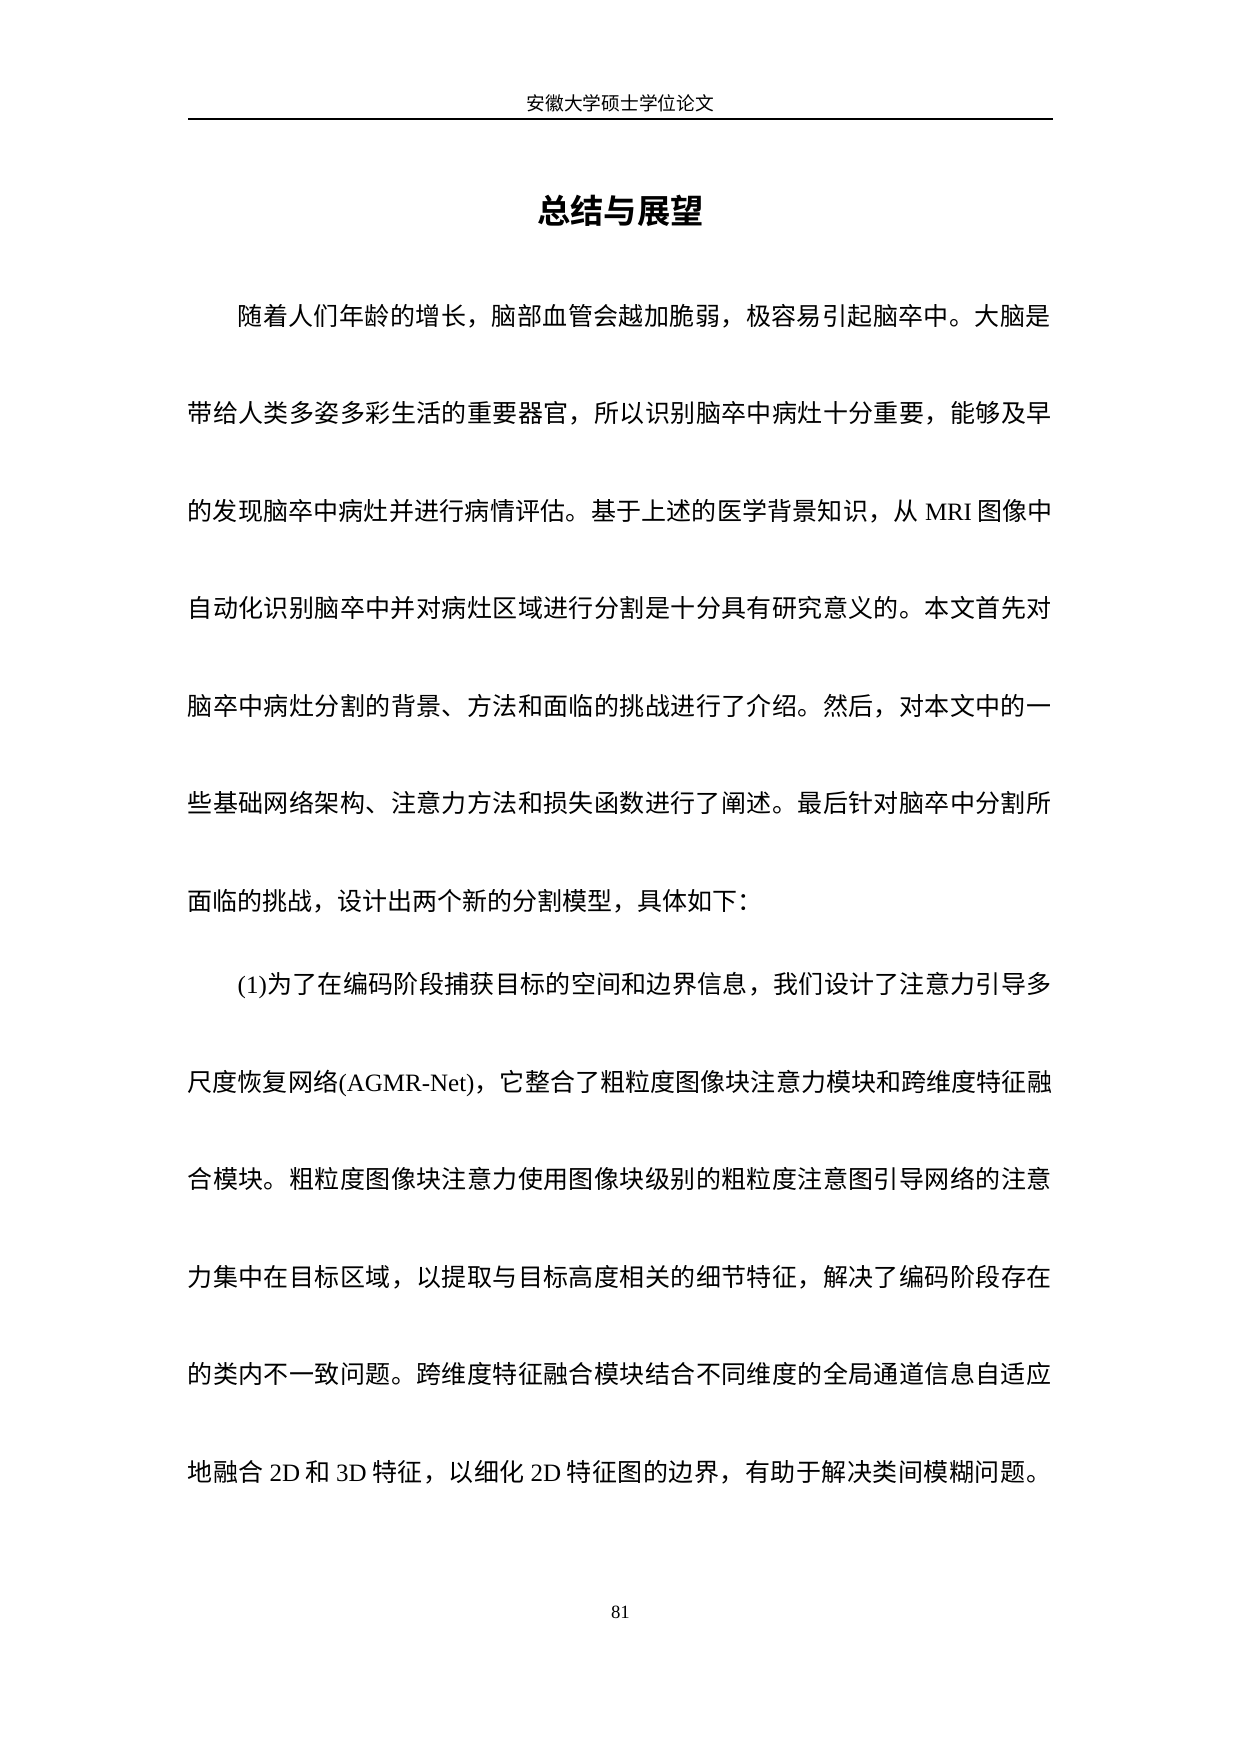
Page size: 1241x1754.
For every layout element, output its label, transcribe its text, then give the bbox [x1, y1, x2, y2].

text 随着人们年龄的增长，脑部血管会越加脆弱，极容易引起脑卒中。大脑是带给人类多姿多彩生活的重要器官，所以识别脑卒中病灶十分重要，能够及早的发现脑卒中病灶并进行病情评估。基于上述的医学背景知识，从MRI图像中自动化识别脑卒中并对病灶区域进行分割是十分具有研究意义的。本文首先对脑卒中病灶分割的背景、方法和面临的挑战进行了介绍。然后，对本文中的一些基础网络架构、注意力方法和损失函数进行了阐述。最后针对脑卒中分割所面临的挑战，设计出两个新的分割模型，具体如下： [187, 282, 1053, 932]
subtitle 总结与展望 [187, 177, 1053, 242]
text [187, 950, 1053, 1503]
